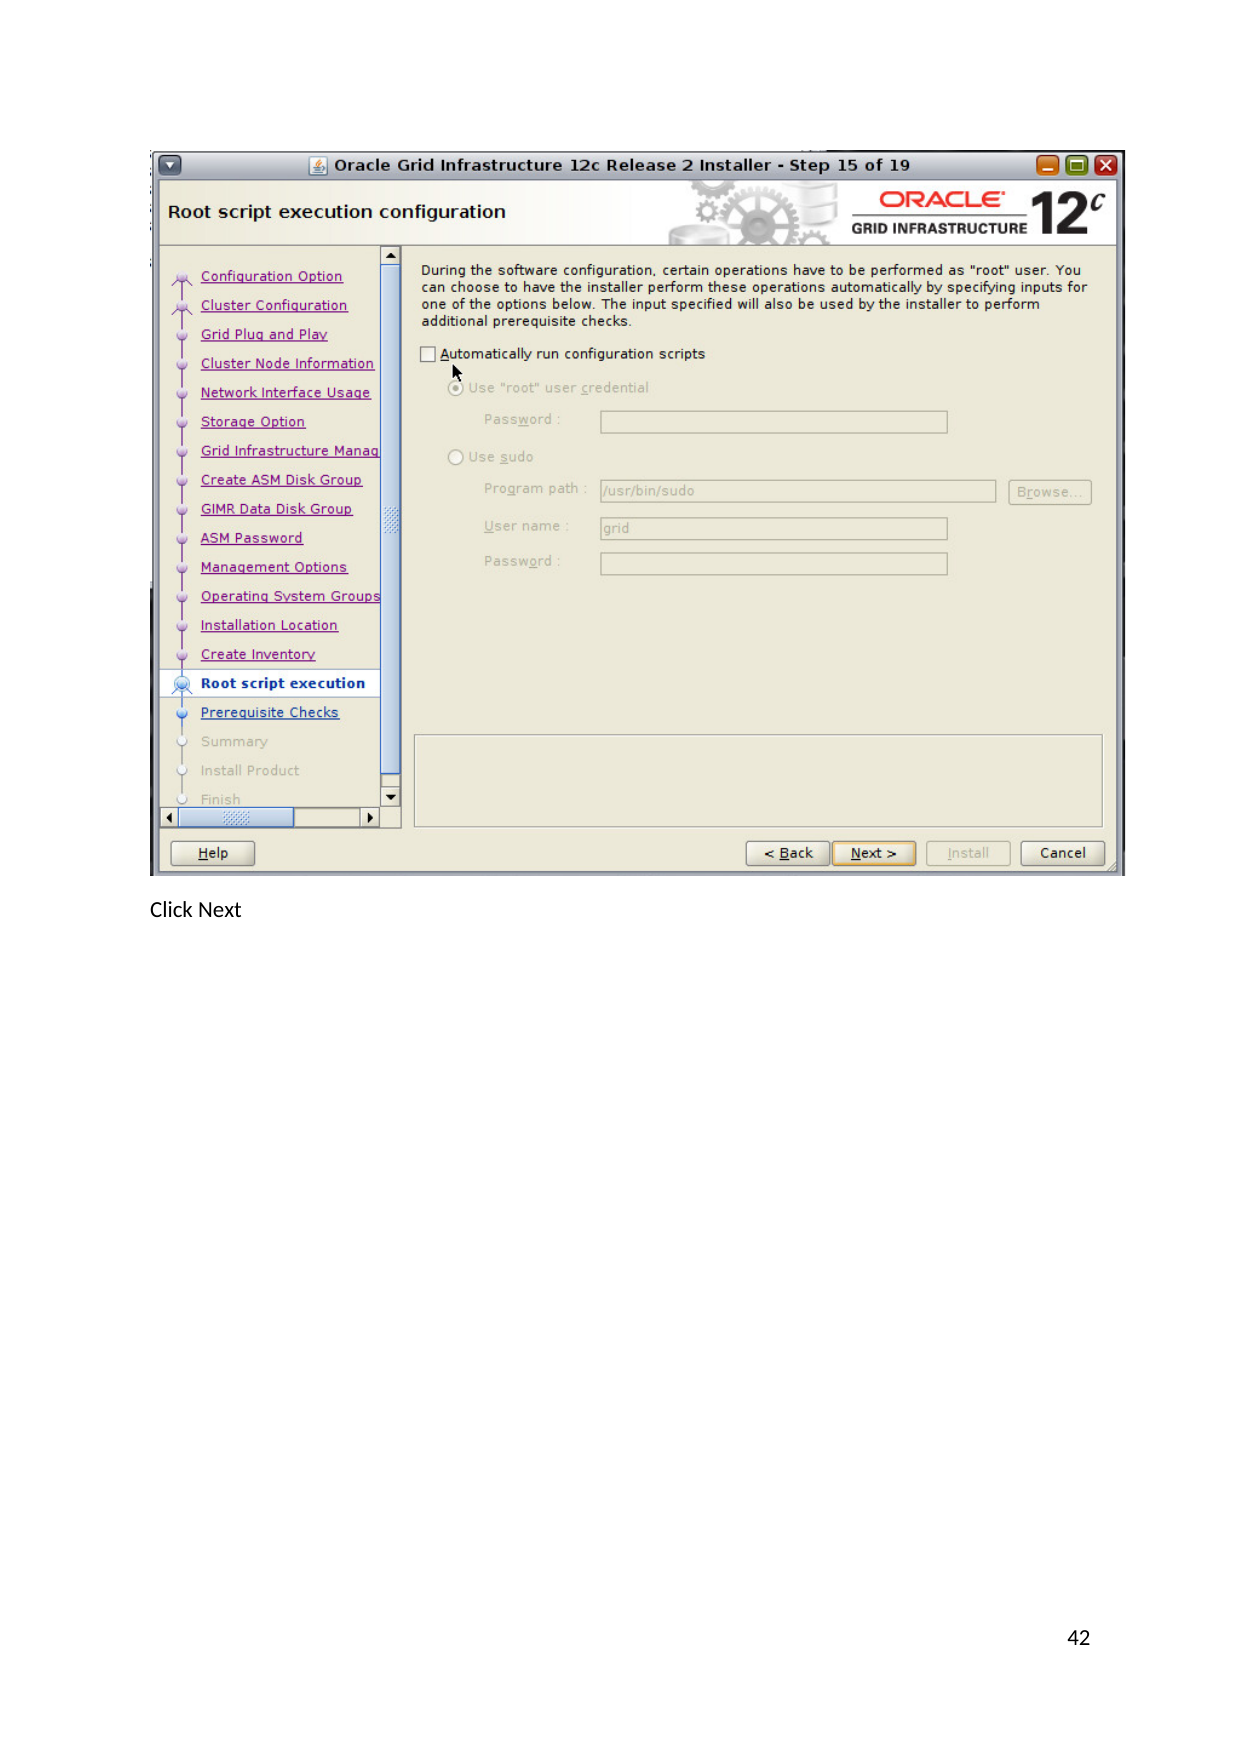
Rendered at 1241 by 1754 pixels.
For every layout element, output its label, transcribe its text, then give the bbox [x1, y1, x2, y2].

picture [150, 150, 1125, 876]
text Click Next [150, 895, 1090, 923]
